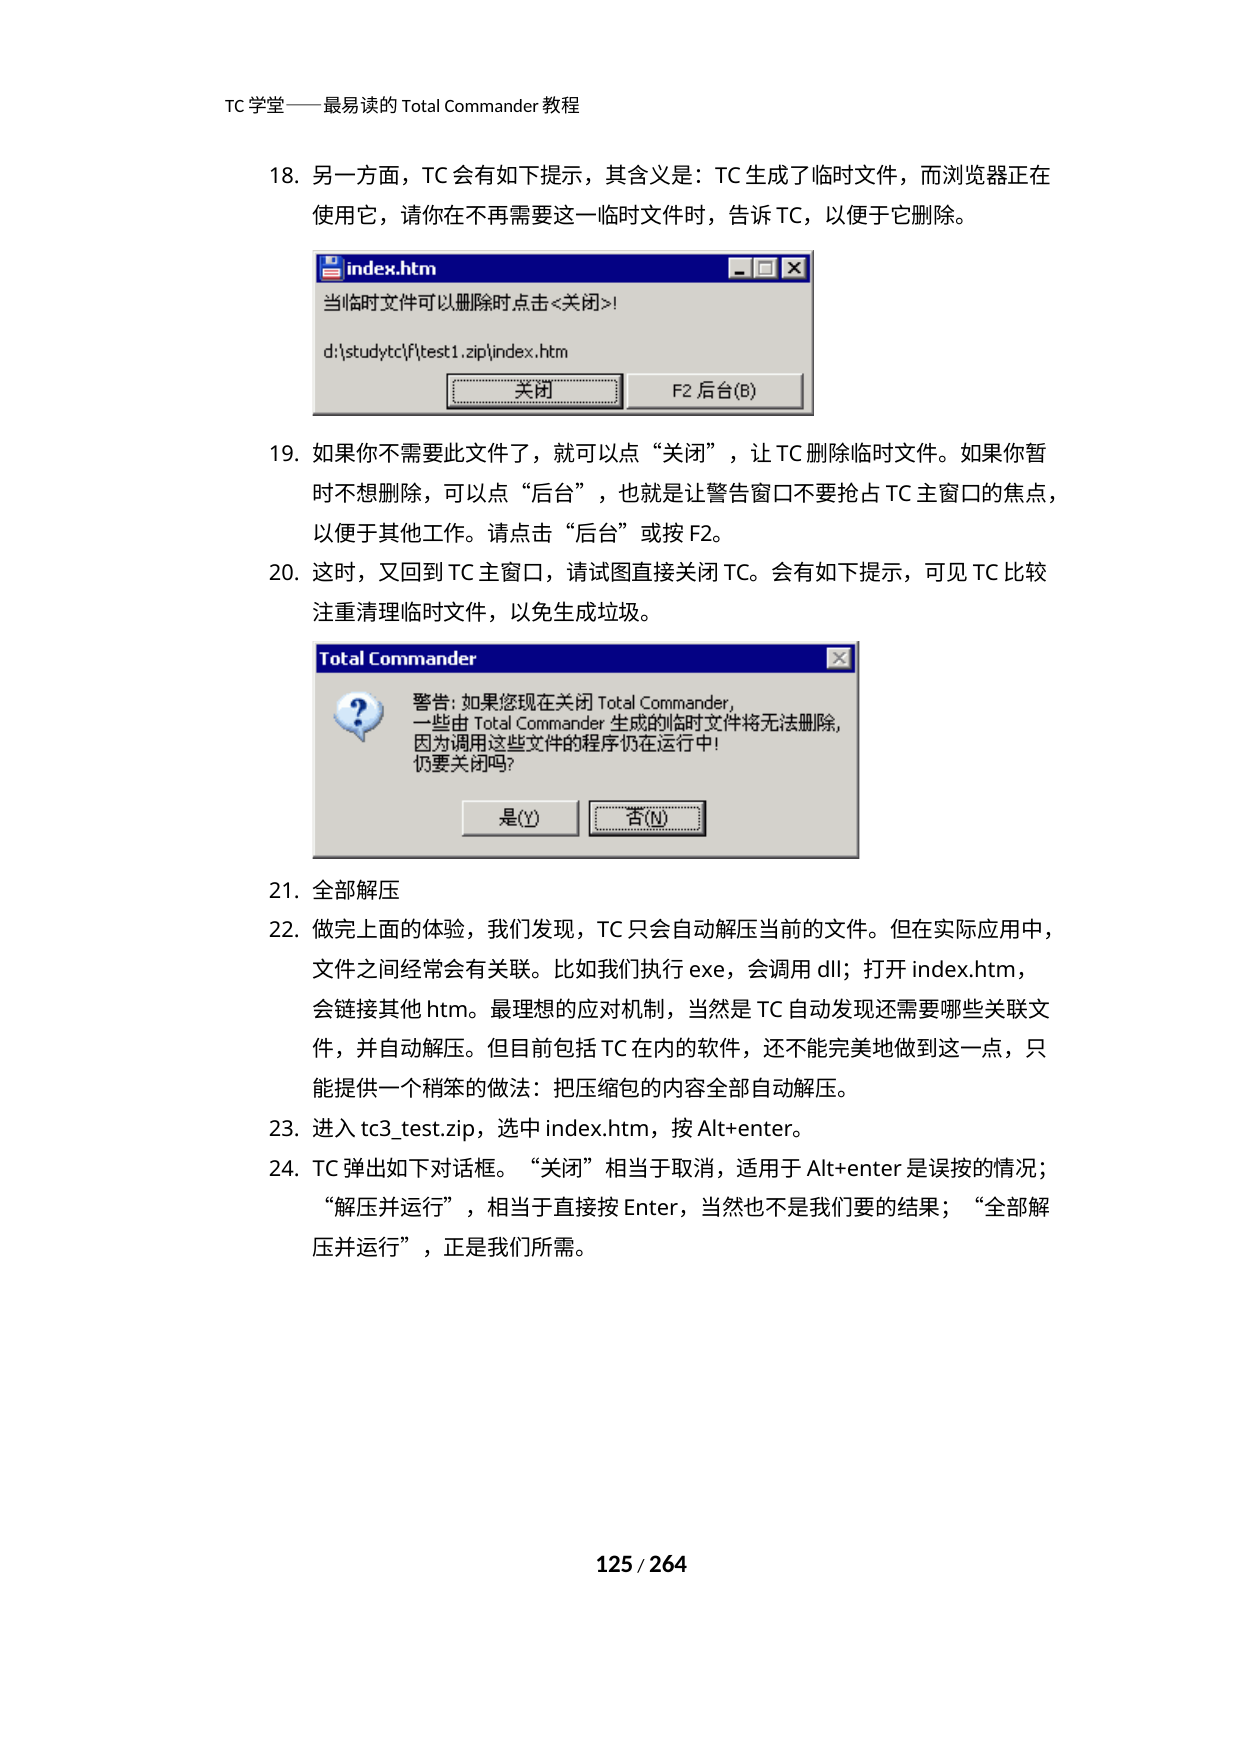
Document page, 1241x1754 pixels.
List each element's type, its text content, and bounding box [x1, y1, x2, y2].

picture [312, 250, 814, 416]
list 这时，又回到TC主窗口，请试图直接关闭TC。会有如下提示，可见TC比较注重清理临时文件，以免生成垃圾。 [269, 551, 1053, 631]
list 全部解压 [269, 869, 1053, 908]
list 如果你不需要此文件了，就可以点“关闭”，让TC删除临时文件。如果你暂时不想删除，可以点“后台”，也就是让警告窗口不要抢占TC主窗口的焦点，以便于其他工作。请点击“后台”或按F2。 [269, 432, 1053, 551]
list 做完上面的体验，我们发现，TC只会自动解压当前的文件。但在实际应用中，文件之间经常会有关联。比如我们执行exe，会调用dll；打开index.htm，会链接其他htm。最理想的应对机制，当然是TC自动发现还需要哪些关联文件，并自动解压。但目前包括TC在内的软件，还不能完美地做到这一点，只能提供一个稍笨的做法：把压缩包的内容全部自动解压。 [269, 908, 1053, 1107]
list 进入tc3_test.zip，选中index.htm，按Alt+enter。 [269, 1107, 1053, 1147]
list TC弹出如下对话框。“关闭”相当于取消，适用于Alt+enter是误按的情况；“解压并运行”，相当于直接按Enter，当然也不是我们要的结果；“全部解压并运行”，正是我们所需。 [269, 1147, 1053, 1266]
list 另一方面，TC会有如下提示，其含义是：TC生成了临时文件，而浏览器正在使用它，请你在不再需要这一临时文件时，告诉TC，以便于它删除。 [269, 154, 1053, 234]
picture [312, 641, 860, 859]
